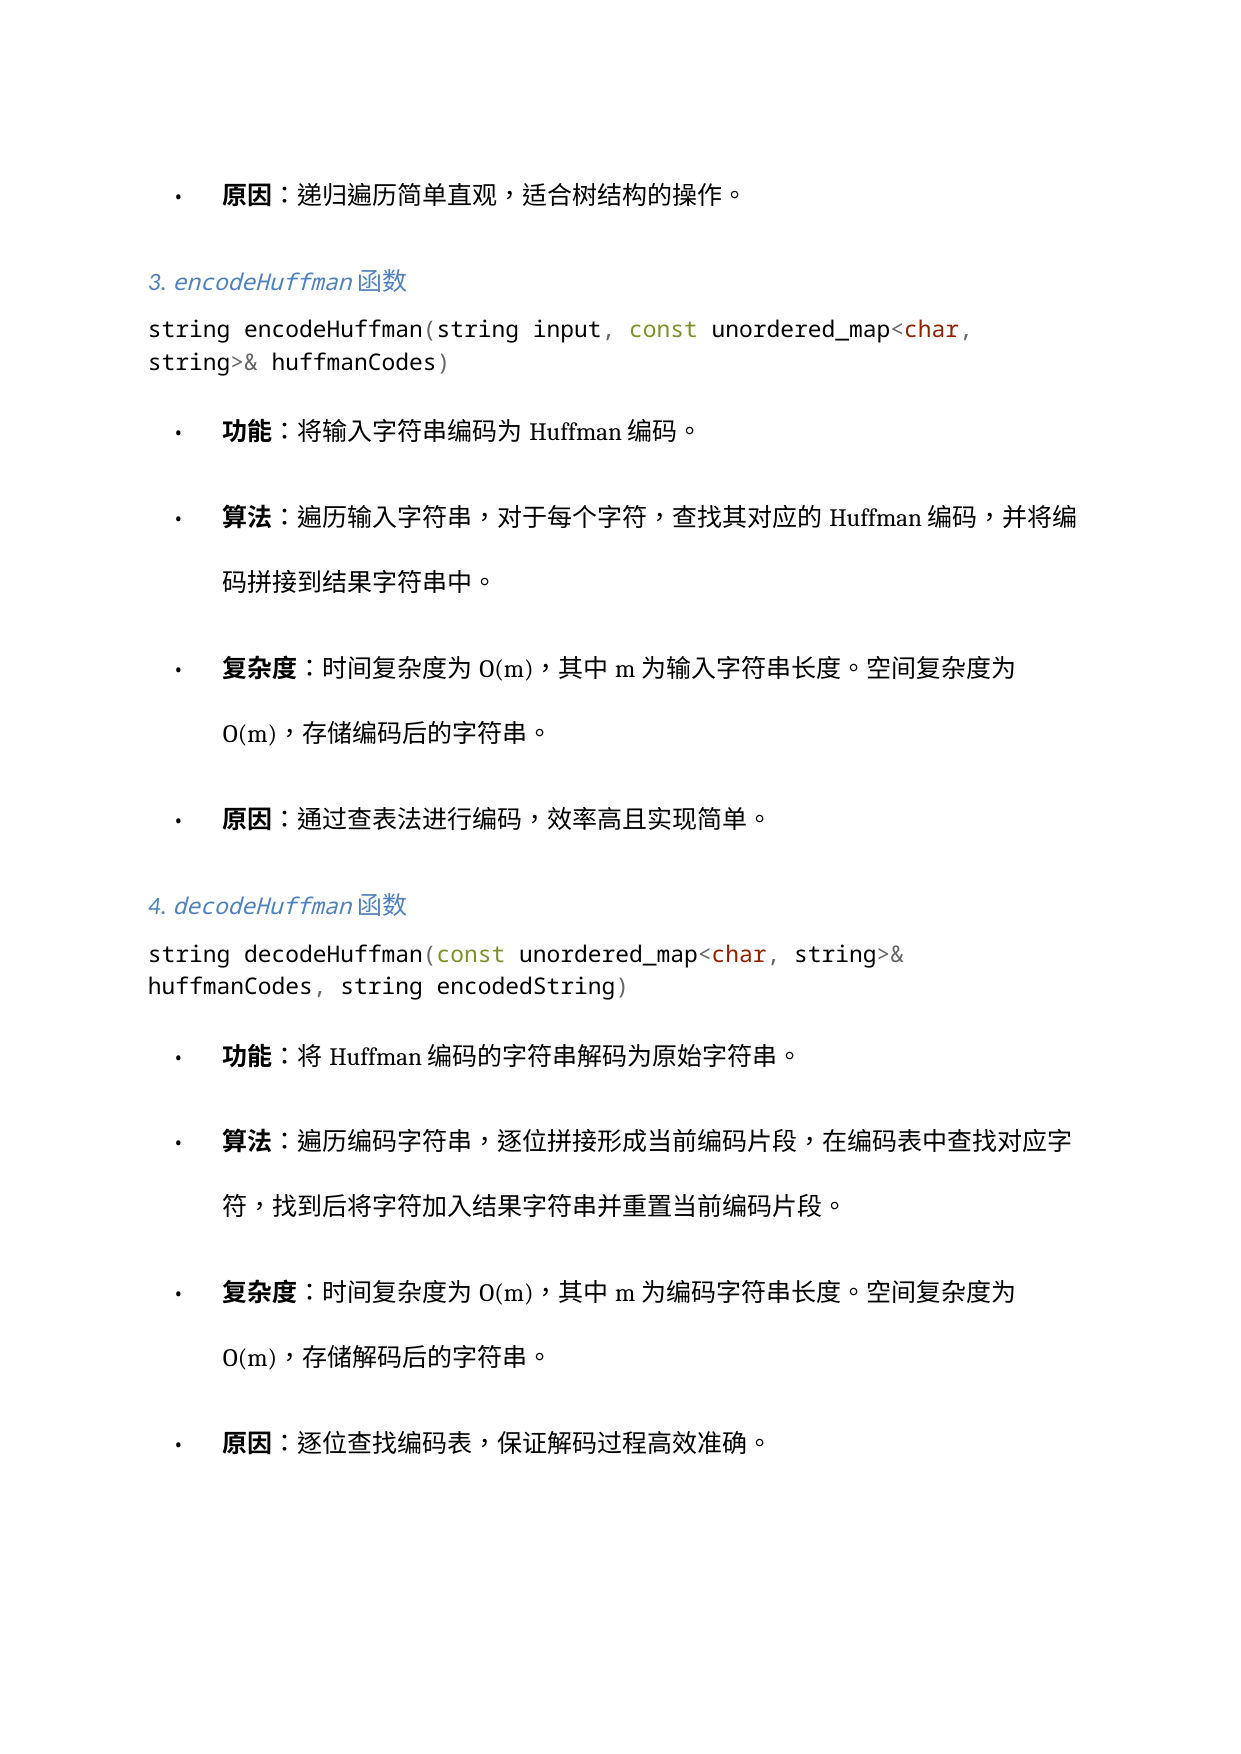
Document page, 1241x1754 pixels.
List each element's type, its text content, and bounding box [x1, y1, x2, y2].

list 算法：遍历输入字符串，对于每个字符，查找其对应的 Huffman 编码，并将编码拼接到结果字符串中。 [173, 484, 1092, 614]
list 原因：递归遍历简单直观，适合树结构的操作。 [173, 162, 1092, 227]
list 复杂度：时间复杂度为 O(m)，其中 m 为编码字符串长度。空间复杂度为 O(m)，存储解码后的字符串。 [173, 1259, 1092, 1389]
text string decodeHuffman(const unordered_map<char, string>& huffmanCodes, string encodedString) [148, 937, 1092, 1002]
list 算法：遍历编码字符串，逐位拼接形成当前编码片段，在编码表中查找对应字符，找到后将字符加入结果字符串并重置当前编码片段。 [173, 1109, 1092, 1239]
text 4. decodeHuffman 函数 [148, 872, 1092, 937]
text 3. encodeHuffman 函数 [148, 248, 1092, 313]
text string encodeHuffman(string input, const unordered_map<char, string>& huffmanCodes) [148, 313, 1092, 378]
list 原因：逐位查找编码表，保证解码过程高效准确。 [173, 1410, 1092, 1475]
list 功能：将输入字符串编码为 Huffman 编码。 [173, 399, 1092, 464]
list 原因：通过查表法进行编码，效率高且实现简单。 [173, 786, 1092, 851]
list 复杂度：时间复杂度为 O(m)，其中 m 为输入字符串长度。空间复杂度为 O(m)，存储编码后的字符串。 [173, 635, 1092, 765]
list 功能：将 Huffman 编码的字符串解码为原始字符串。 [173, 1023, 1092, 1088]
